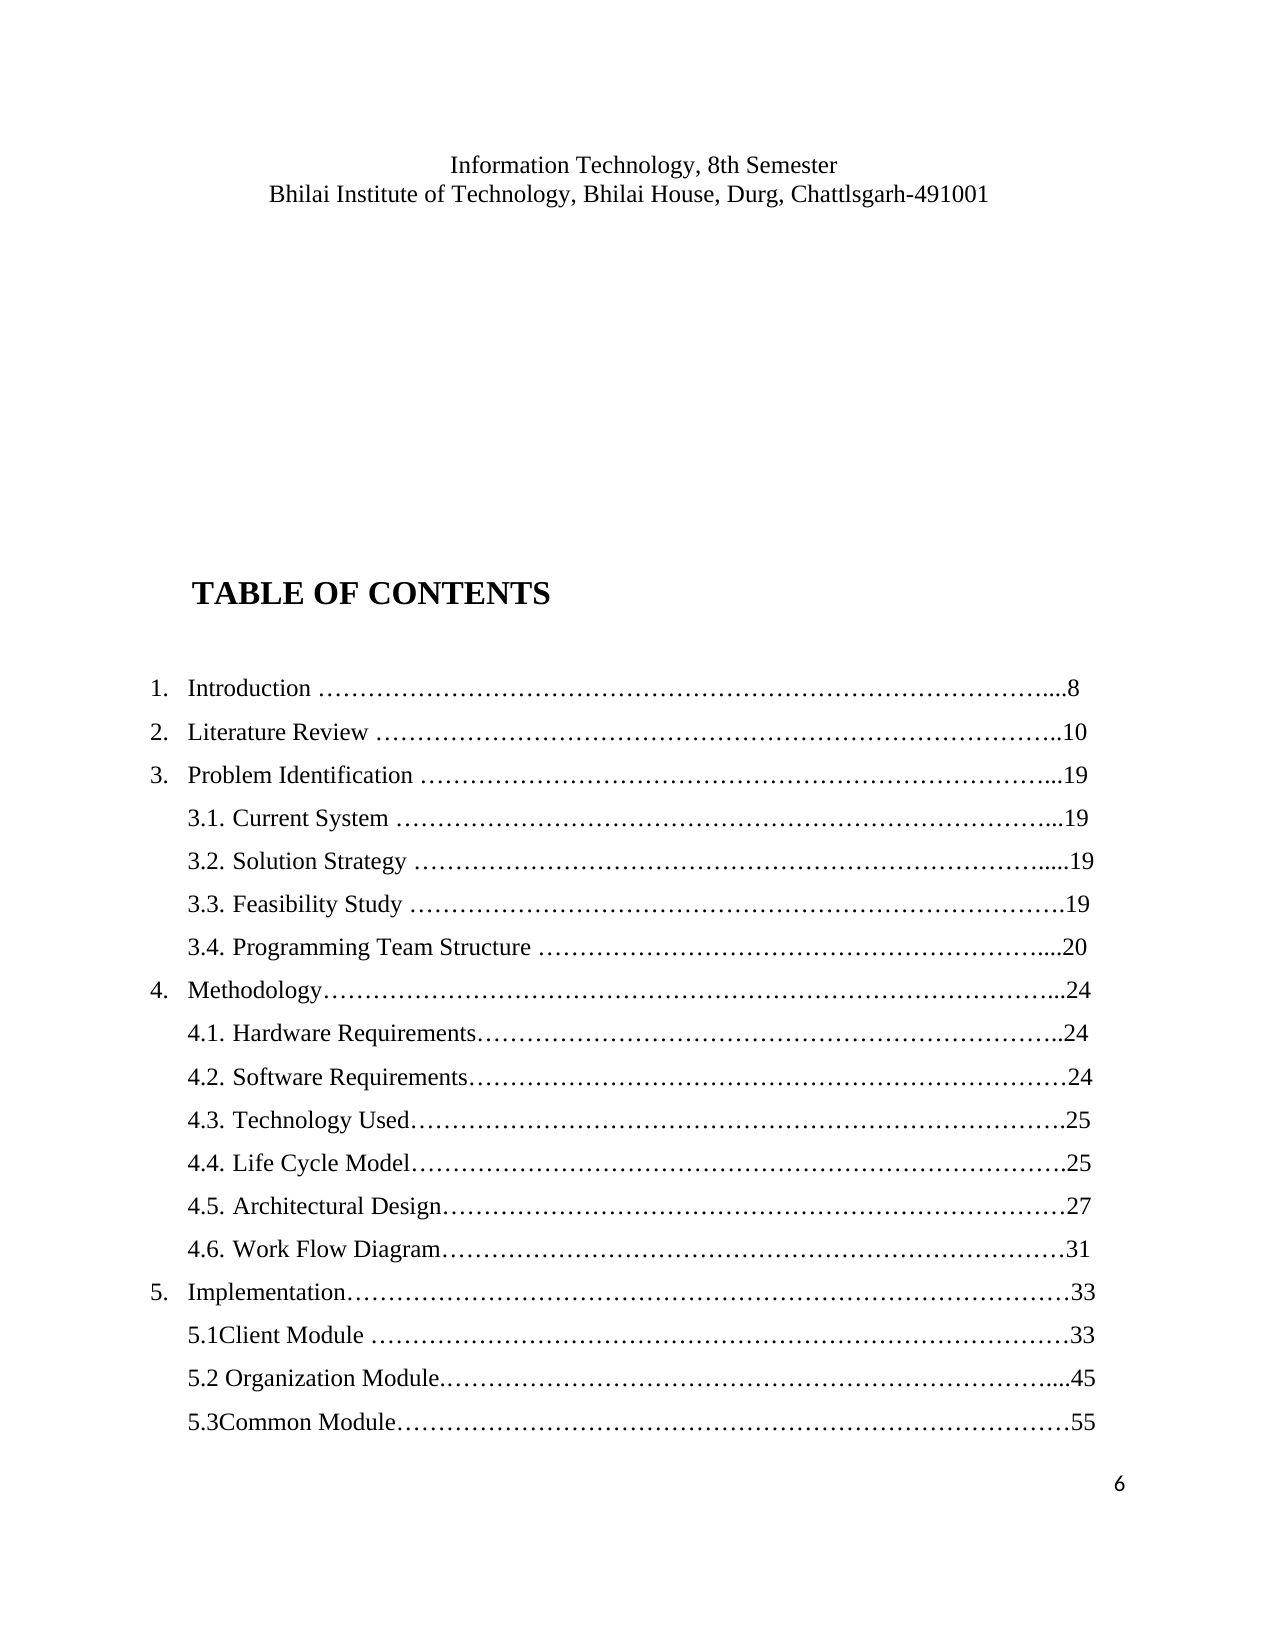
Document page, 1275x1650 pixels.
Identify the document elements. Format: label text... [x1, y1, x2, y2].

list Programming Team Structure ……………………………………………………....20 [187, 932, 1125, 961]
list Software Requirements………………………………………………………………24 [187, 1062, 1125, 1090]
text TABLE OF CONTENTS [150, 573, 1125, 611]
list Life Cycle Model…………………………………………………………………….25 [187, 1148, 1125, 1177]
text 5.3Common Module………………………………………………………………………55 [187, 1407, 1125, 1435]
list Work Flow Diagram…………………………………………………………………31 [187, 1234, 1125, 1263]
list Methodology……………………………………………………………………………...24 [150, 975, 1125, 1004]
text 5.2 Organization Module.………………………………………………………………....45 [187, 1363, 1125, 1392]
list Introduction ……………………………………………………………………………....8 [150, 673, 1125, 702]
list Problem Identification …………………………………………………………………...19 [150, 760, 1125, 788]
list Technology Used…………………………………………………………………….25 [187, 1105, 1125, 1133]
list Architectural Design…………………………………………………………………27 [187, 1191, 1125, 1220]
list Literature Review ………………………………………………………………………..10 [150, 717, 1125, 745]
list Current System ……………………………………………………………………...19 [187, 803, 1125, 832]
list Solution Strategy ………………………………………………………………….....19 [187, 846, 1125, 875]
text Bhilai Institute of Technology, Bhilai House, Durg, Chattlsgarh-491001 [150, 179, 1125, 207]
text 5.1Client Module …………………………………………………………………………33 [187, 1320, 1125, 1349]
list Implementation……………………………………………………………………………33 [150, 1277, 1125, 1306]
list Feasibility Study …………………………………………………………………….19 [187, 889, 1125, 918]
list Hardware Requirements……………………………………………………………..24 [187, 1018, 1125, 1047]
text Information Technology, 8th Semester [375, 150, 1125, 179]
